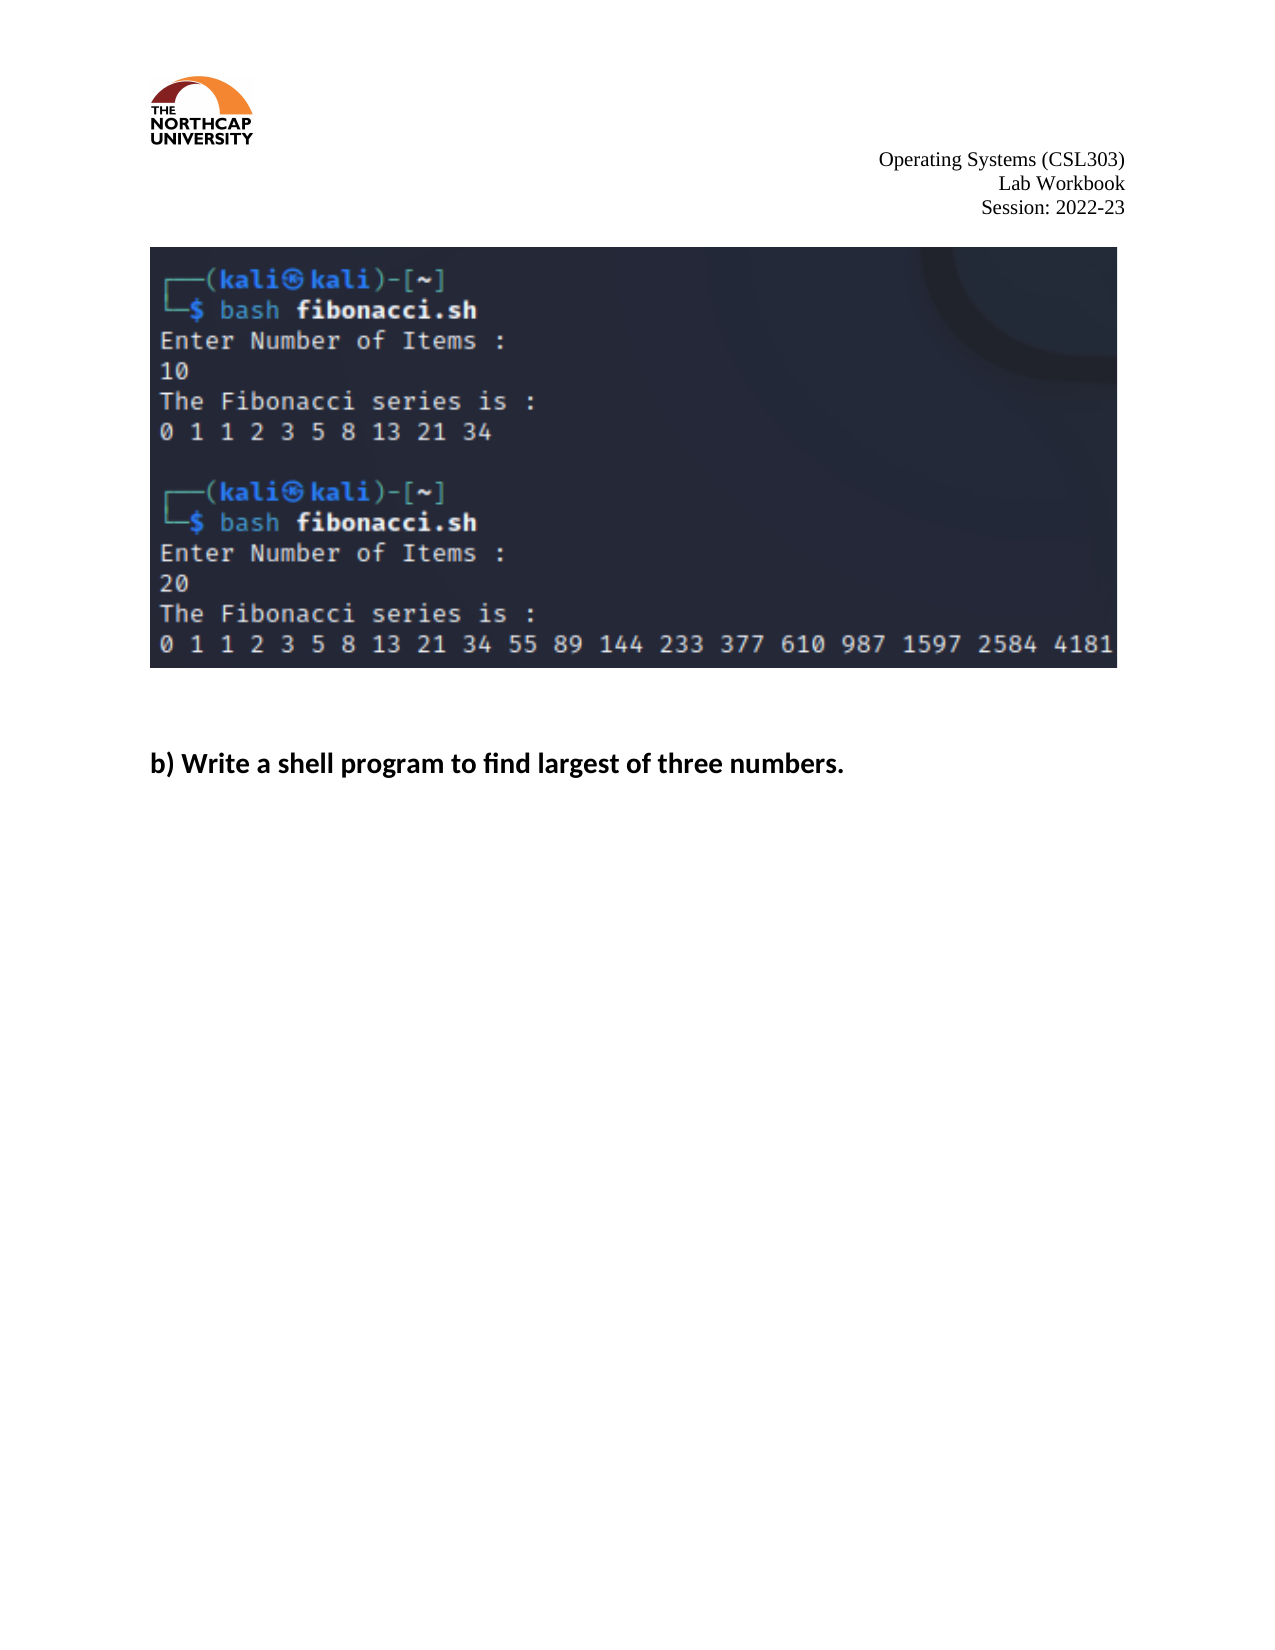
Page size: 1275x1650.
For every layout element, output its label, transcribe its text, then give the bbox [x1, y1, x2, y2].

picture [150, 75, 254, 147]
picture [150, 247, 1118, 668]
text b) Write a shell program to find largest of three numbers. [150, 746, 1125, 781]
